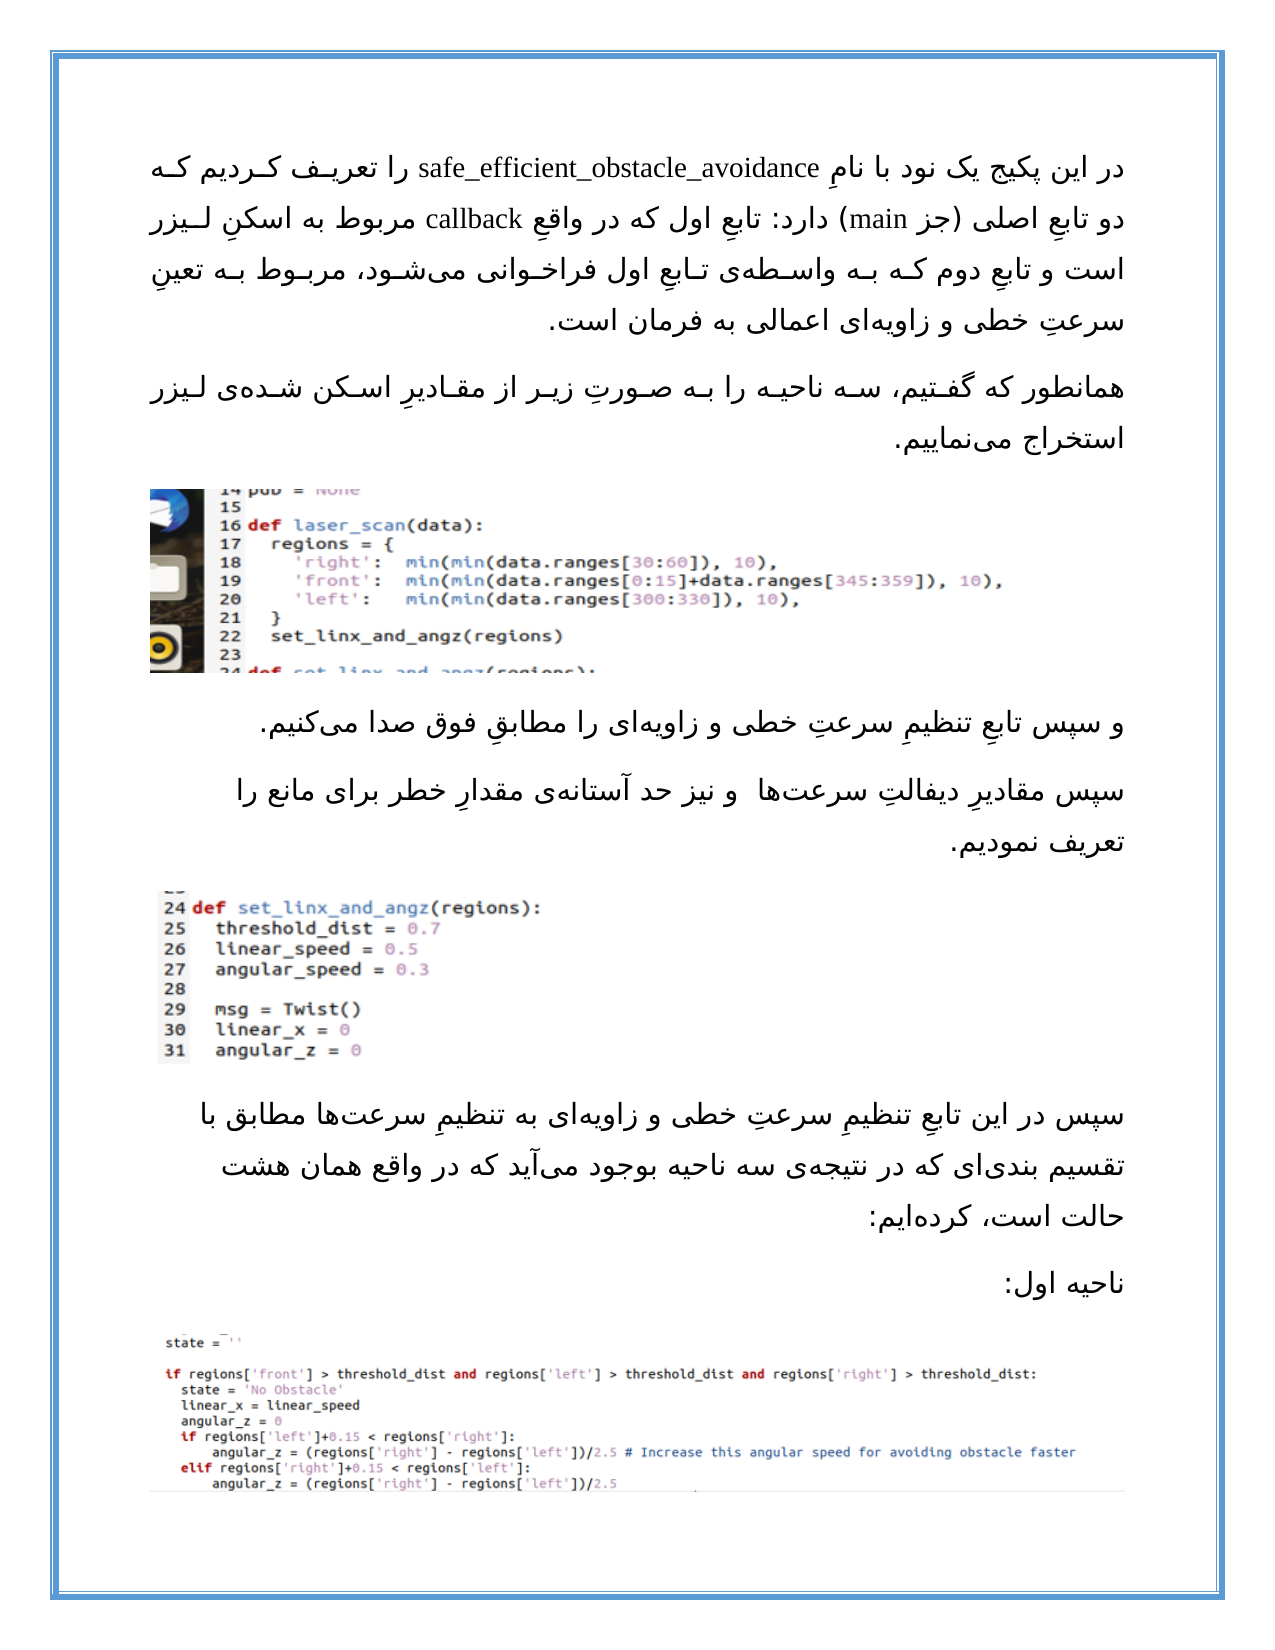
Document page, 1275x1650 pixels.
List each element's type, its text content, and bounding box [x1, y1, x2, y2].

text ناحیه اول: [150, 1267, 1125, 1301]
text سپس مقادیرِ دیفالتِ سرعت‌ها و نیز حد آستانه‌ی مقدارِ خطر برای مانع را تعریف نمودیم. [150, 773, 1125, 858]
picture [150, 1334, 1125, 1492]
text در این پکیج یک نود با نامِ safe_efficient_obstacle_avoidance را تعریف کردیم که دو تابعِ اصلی (جز main) دارد: تابعِ اول که در واقعِ callback مربوط به اسکنِ لیزر است و تابعِ دوم که به واسطه‌ی تابعِ اول فراخوانی می‌شود، مربوط به تعینِ سرعتِ خطی و زاویه‌ای اعمالی به فرمان است. [150, 150, 1125, 337]
text همانطور که گفتیم، سه ناحیه را به صورتِ زیر از مقادیرِ اسکن شده‌ی لیزر استخراج می‌نماییم. [150, 371, 1125, 456]
text سپس در این تابعِ تنظیمِ سرعتِ خطی و زاویه‌ای به تنظیمِ سرعت‌ها مطابق با تقسیم بندی‌ای که در نتیجه‌ی سه ناحیه بوجود می‌آید که در واقع همان هشت حالت است، کرده‌ایم: [150, 1097, 1125, 1233]
text و سپس تابعِ تنظیمِ سرعتِ خطی و زاویه‌ای را مطابقِ فوق صدا می‌کنیم. [150, 706, 1125, 739]
picture [150, 489, 1016, 673]
picture [157, 891, 902, 1064]
